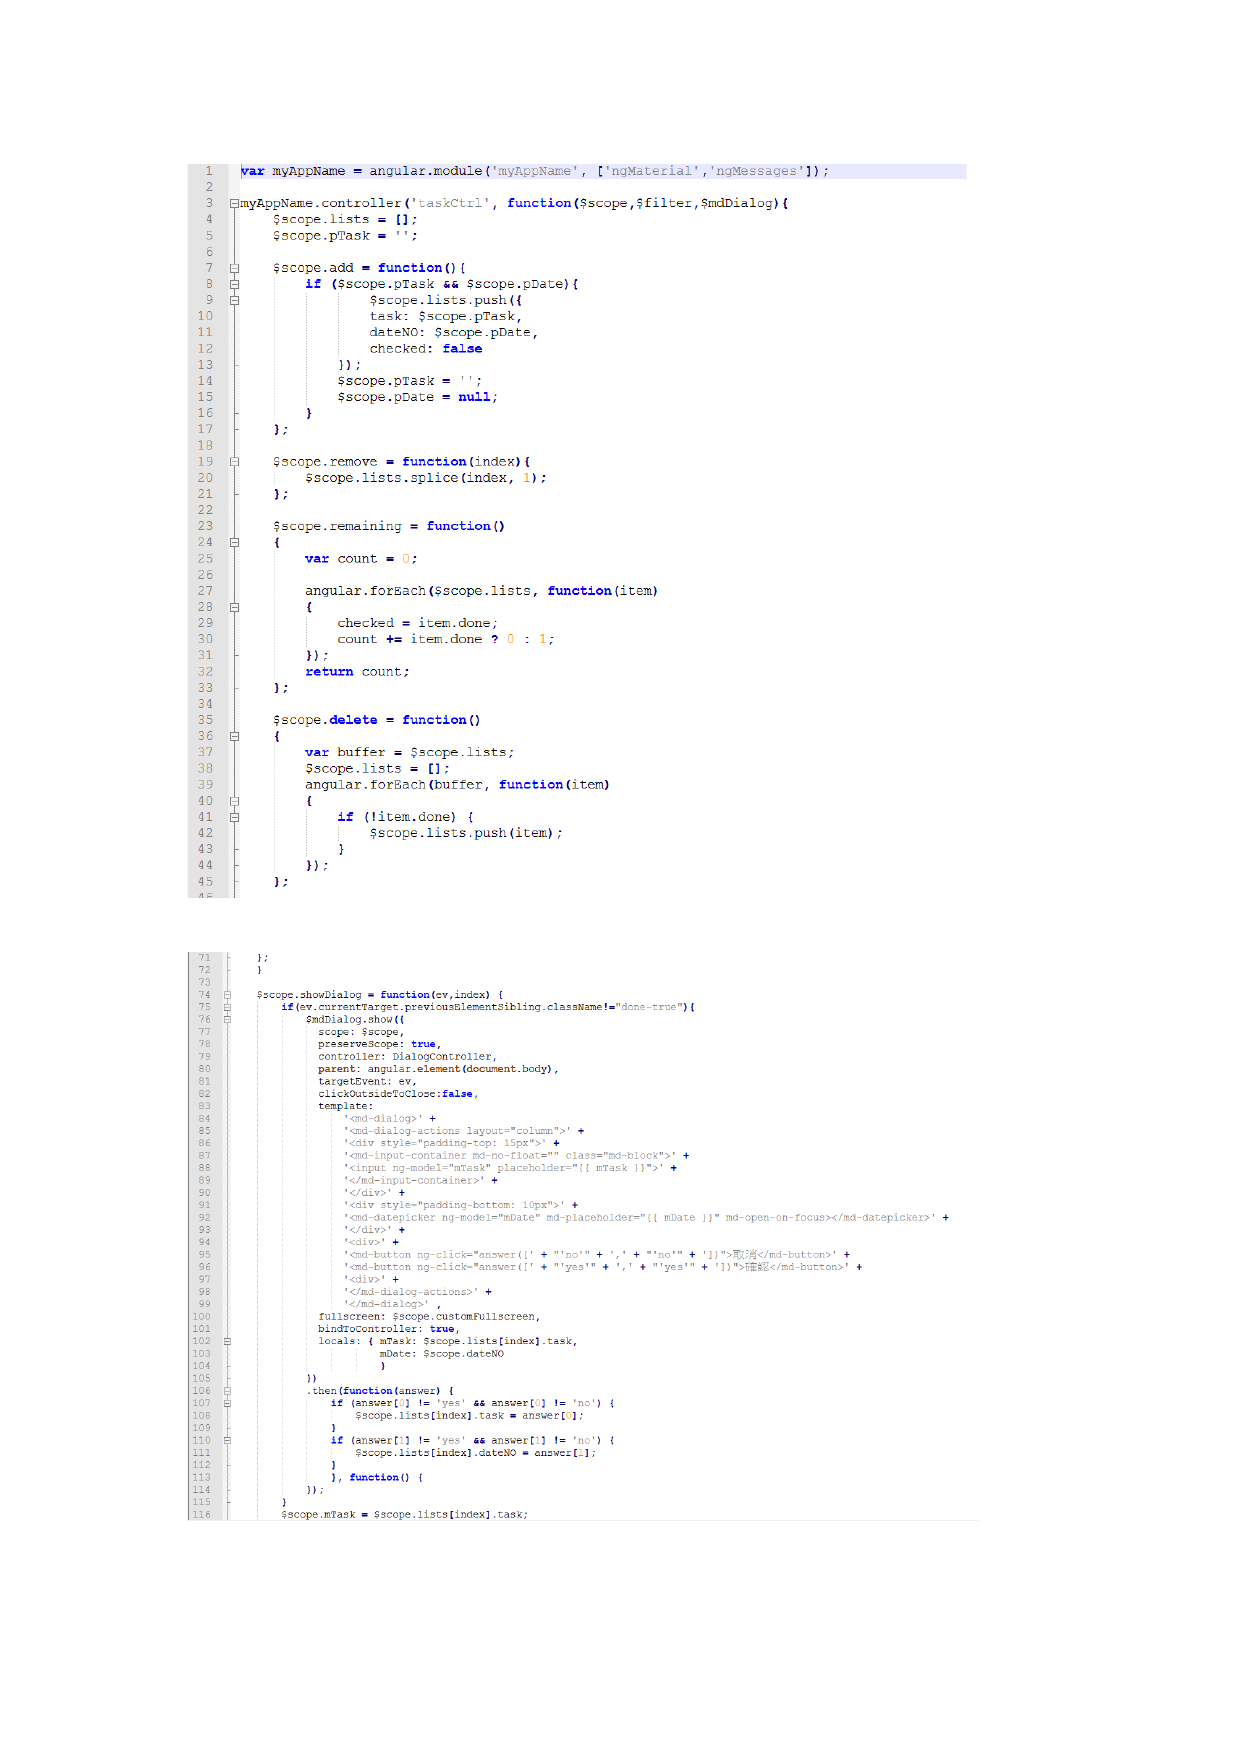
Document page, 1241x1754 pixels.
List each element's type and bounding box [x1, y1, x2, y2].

picture [187, 164, 967, 898]
picture [187, 952, 980, 1521]
